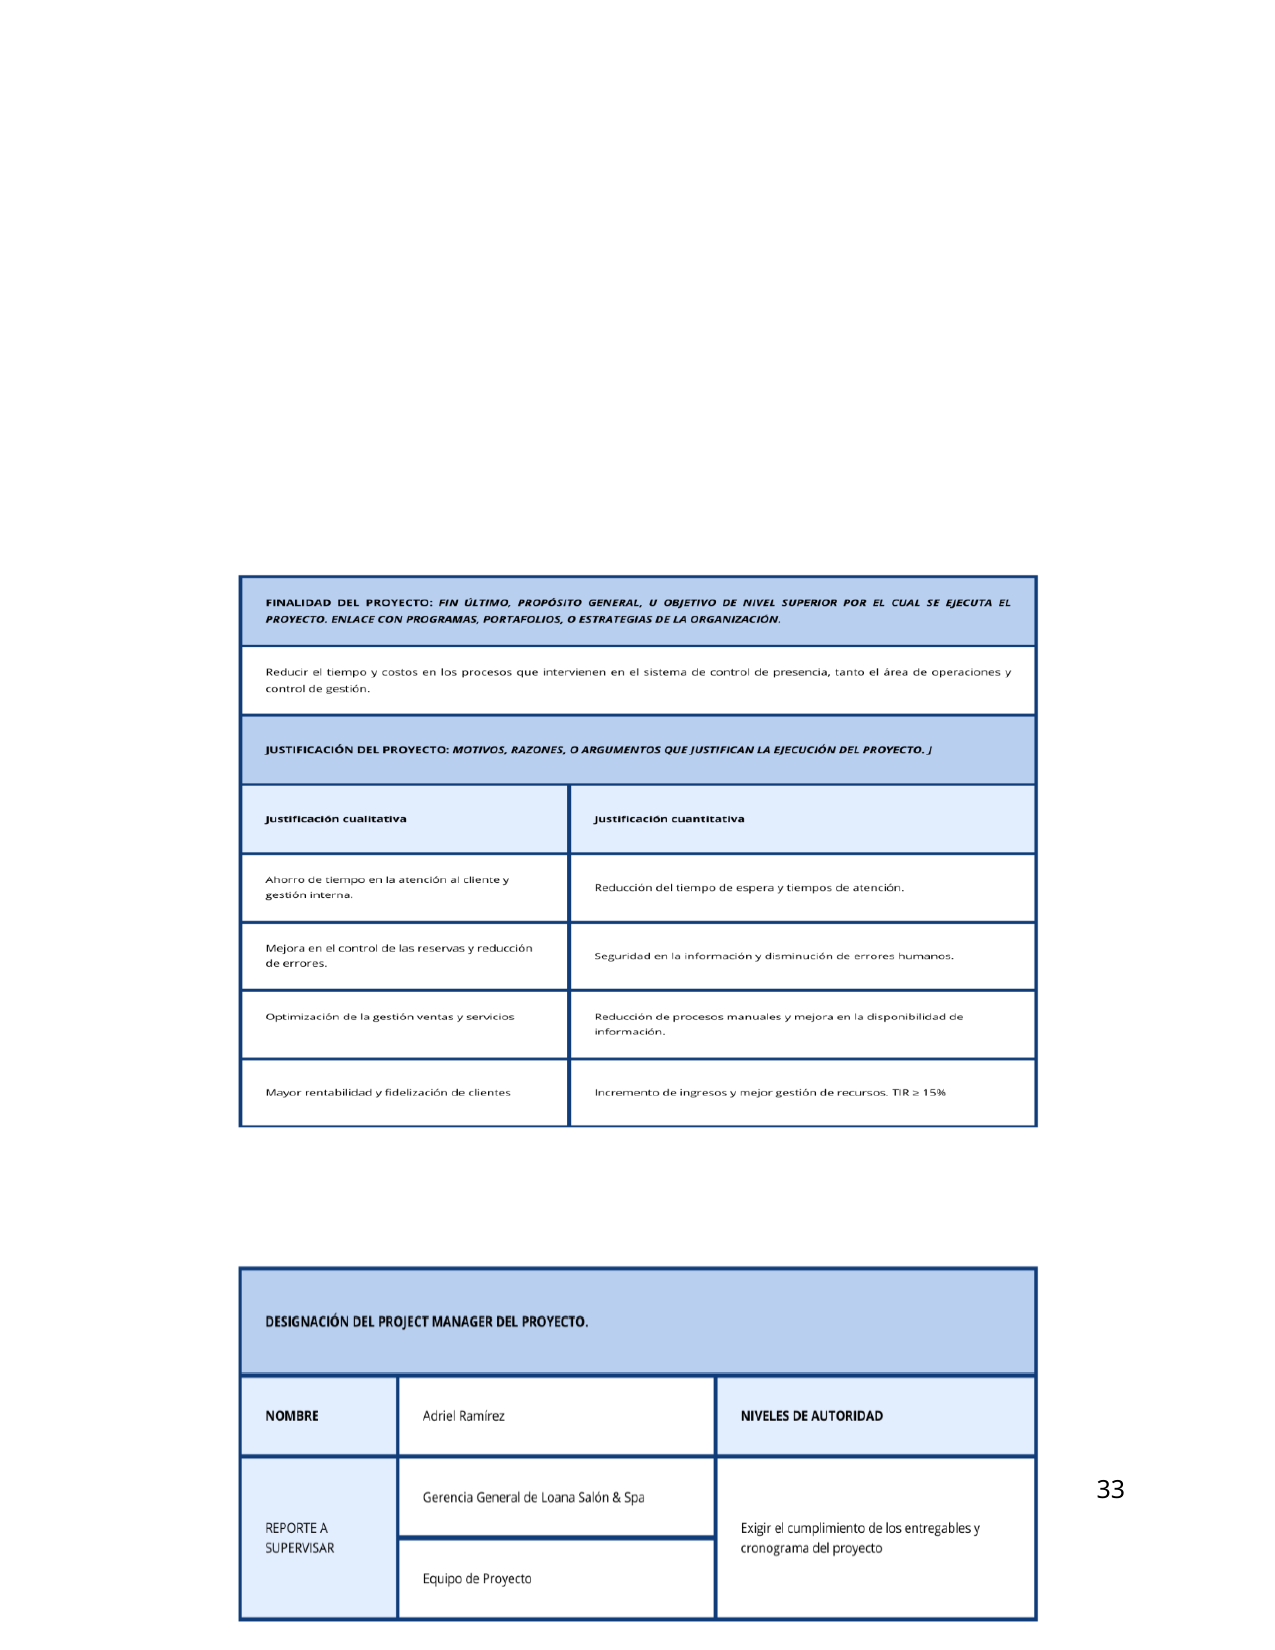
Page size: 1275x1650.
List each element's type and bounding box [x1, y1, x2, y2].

picture [226, 1257, 1049, 1650]
picture [230, 553, 1045, 1144]
